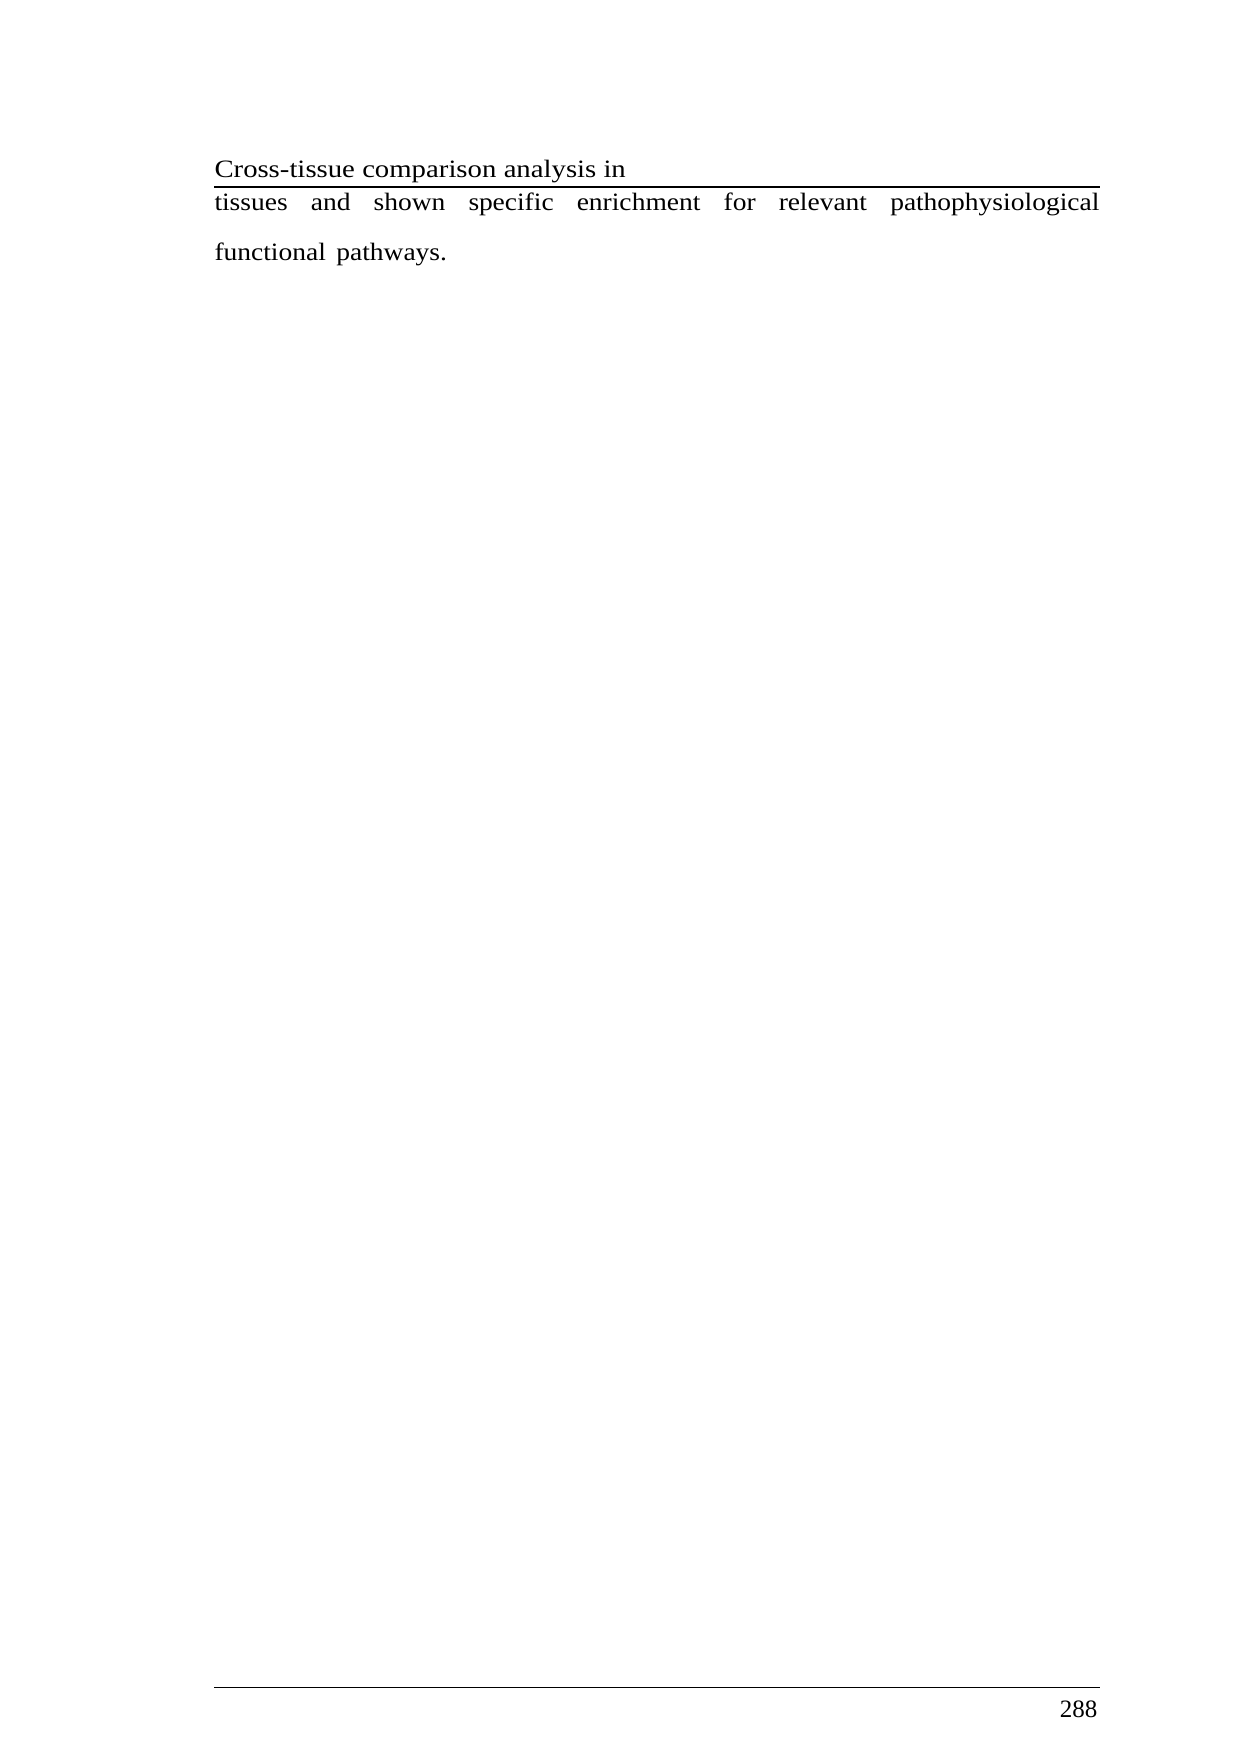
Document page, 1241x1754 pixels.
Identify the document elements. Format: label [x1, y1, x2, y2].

text [214, 187, 1101, 266]
